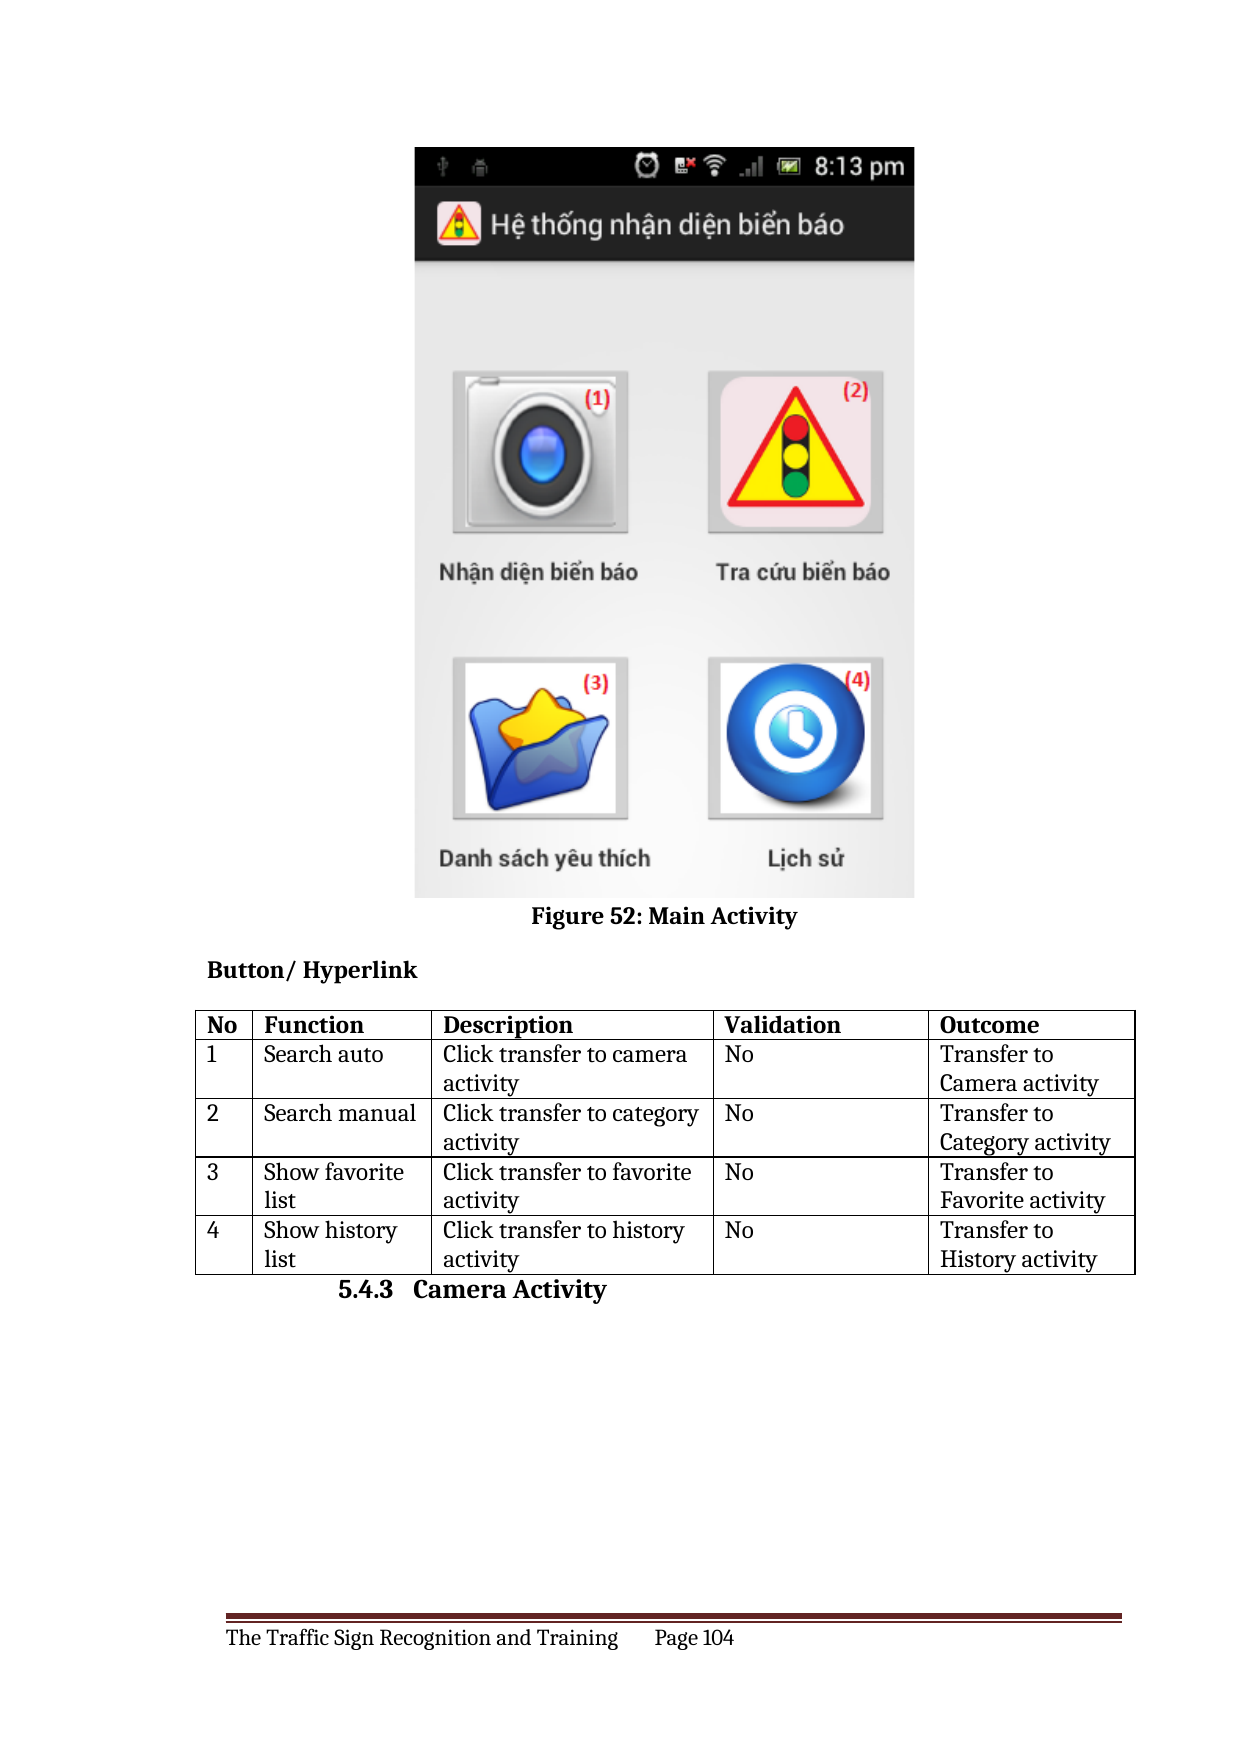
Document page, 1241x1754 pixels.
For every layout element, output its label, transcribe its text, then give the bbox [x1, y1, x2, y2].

picture [414, 147, 915, 898]
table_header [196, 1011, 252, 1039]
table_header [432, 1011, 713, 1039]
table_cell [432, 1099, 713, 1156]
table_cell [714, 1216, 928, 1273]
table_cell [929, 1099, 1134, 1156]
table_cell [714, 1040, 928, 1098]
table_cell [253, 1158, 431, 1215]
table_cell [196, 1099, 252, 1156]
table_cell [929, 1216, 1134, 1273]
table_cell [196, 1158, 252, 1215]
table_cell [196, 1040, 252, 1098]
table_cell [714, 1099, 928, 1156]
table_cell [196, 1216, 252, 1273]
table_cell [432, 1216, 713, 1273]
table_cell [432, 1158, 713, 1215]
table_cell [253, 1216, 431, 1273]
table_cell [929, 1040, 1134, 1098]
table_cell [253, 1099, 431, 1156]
subtitle Camera Activity [338, 1275, 1122, 1306]
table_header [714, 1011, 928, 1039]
text Button/ Hyperlink [207, 956, 1122, 984]
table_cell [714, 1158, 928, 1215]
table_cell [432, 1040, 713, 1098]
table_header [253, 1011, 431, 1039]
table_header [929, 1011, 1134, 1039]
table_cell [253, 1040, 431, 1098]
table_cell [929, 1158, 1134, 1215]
